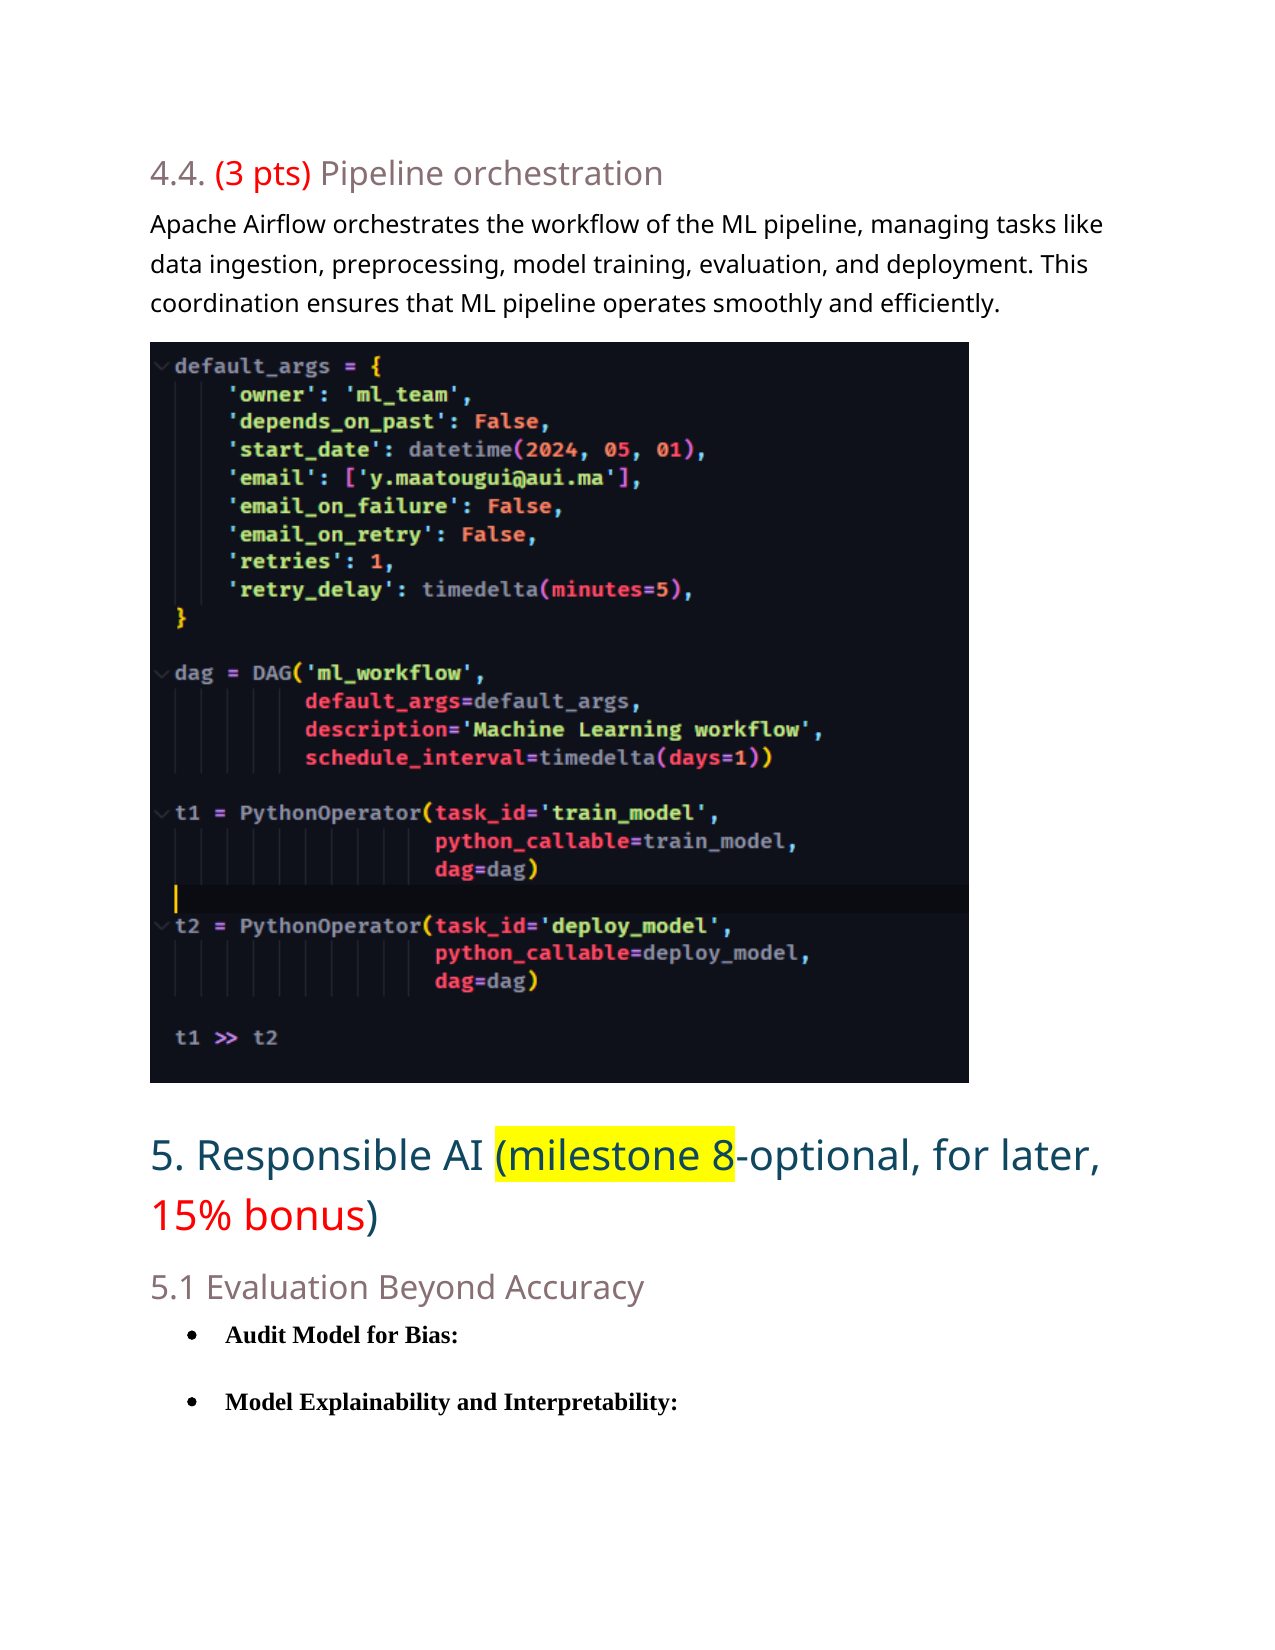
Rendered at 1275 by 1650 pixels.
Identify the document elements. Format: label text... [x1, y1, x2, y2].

subtitle 4.4. (3 pts) Pipeline orchestration [150, 150, 1125, 195]
picture [150, 342, 969, 1083]
subtitle 5.1 Evaluation Beyond Accuracy [150, 1264, 1125, 1309]
list Model Explainability and Interpretability: [187, 1387, 1125, 1416]
subtitle 5. Responsible AI (milestone 8-optional, for later, 15% bonus) [150, 1126, 1125, 1243]
list Audit Model for Bias: [187, 1321, 1125, 1349]
text Apache Airflow orchestrates the workflow of the ML pipeline, managing tasks like data ingestion, preprocessing, model training, evaluation, and deployment. This coordination ensures that ML pipeline operates smoothly and efficiently. [150, 207, 1125, 320]
